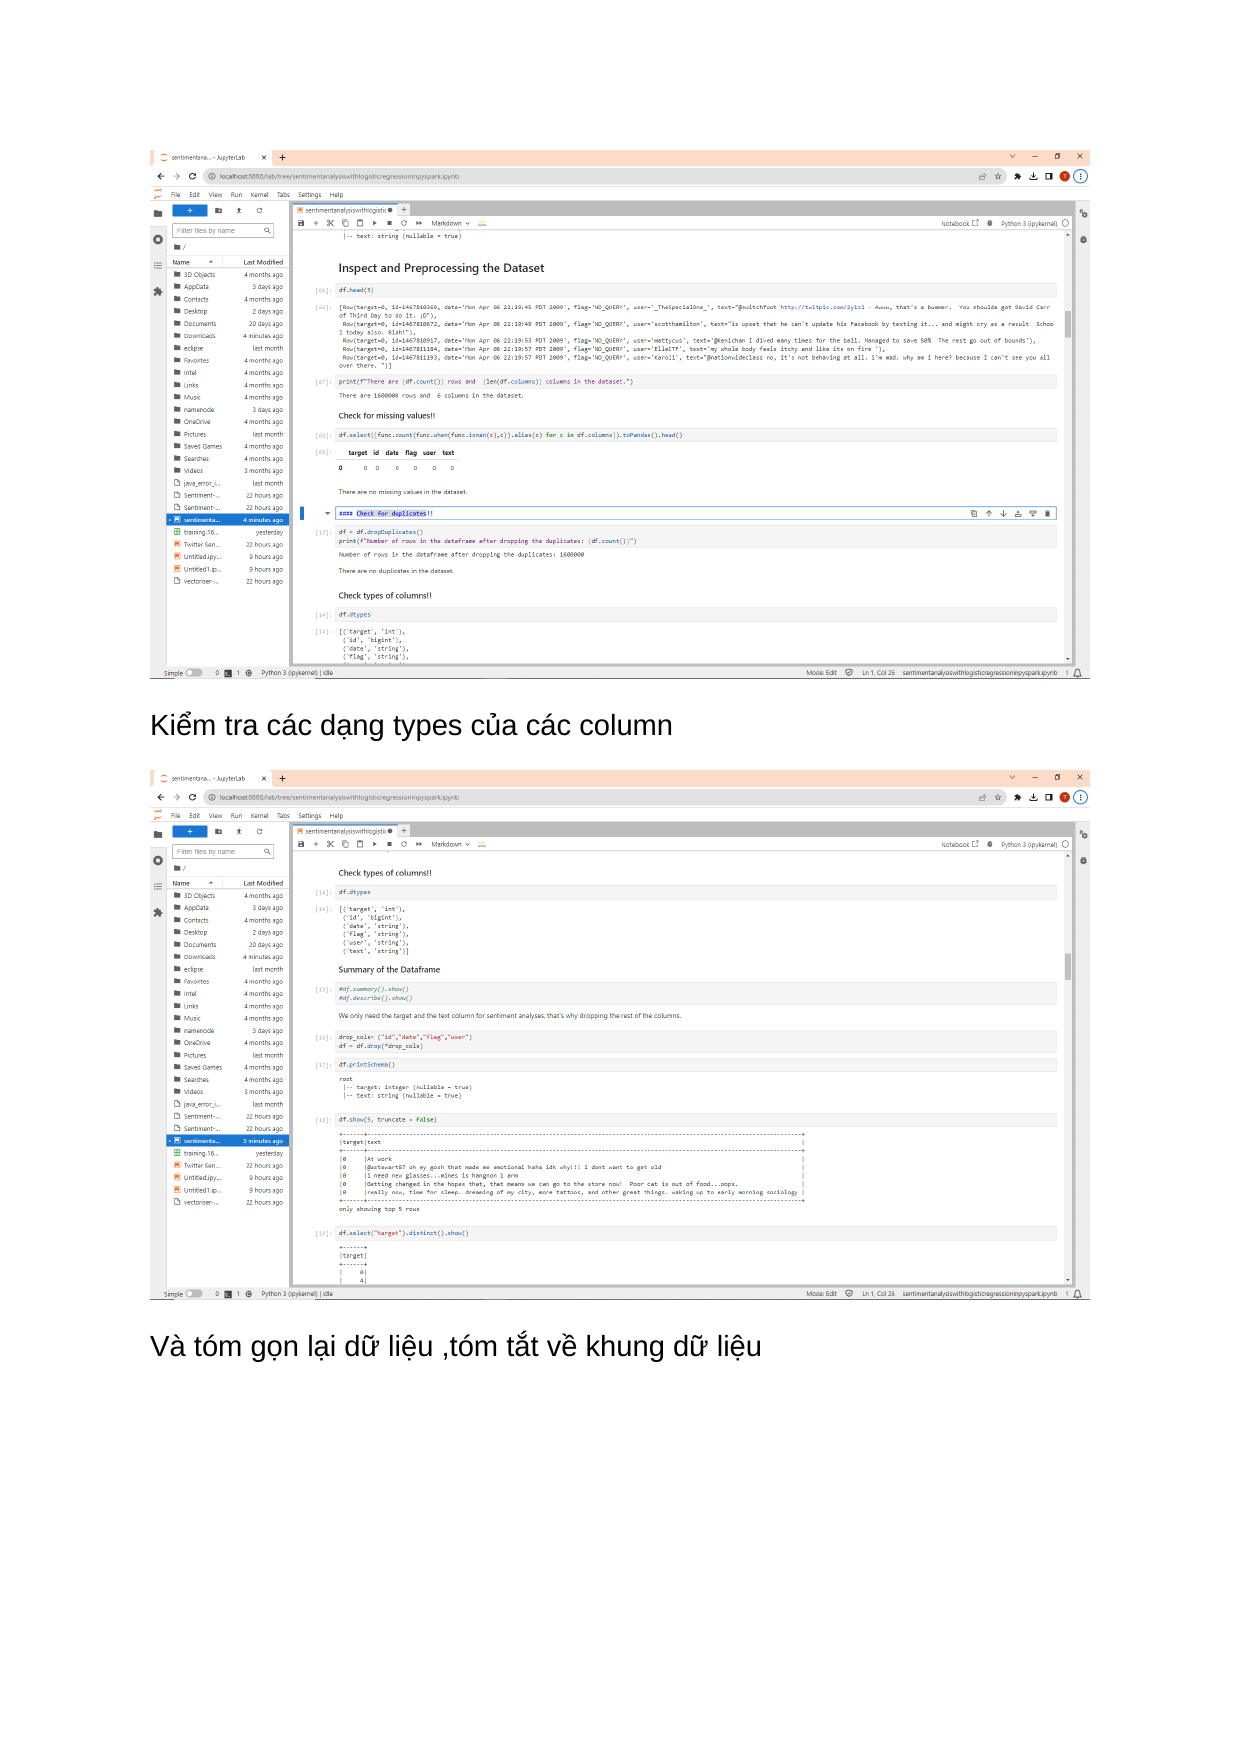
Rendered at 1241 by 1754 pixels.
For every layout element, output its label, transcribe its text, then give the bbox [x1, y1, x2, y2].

text Kiểm tra các dạng types của các column [150, 708, 1090, 742]
text Và tóm gọn lại dữ liệu ,tóm tắt về khung dữ liệu [150, 1329, 1090, 1362]
picture [150, 150, 1091, 679]
picture [150, 770, 1091, 1300]
